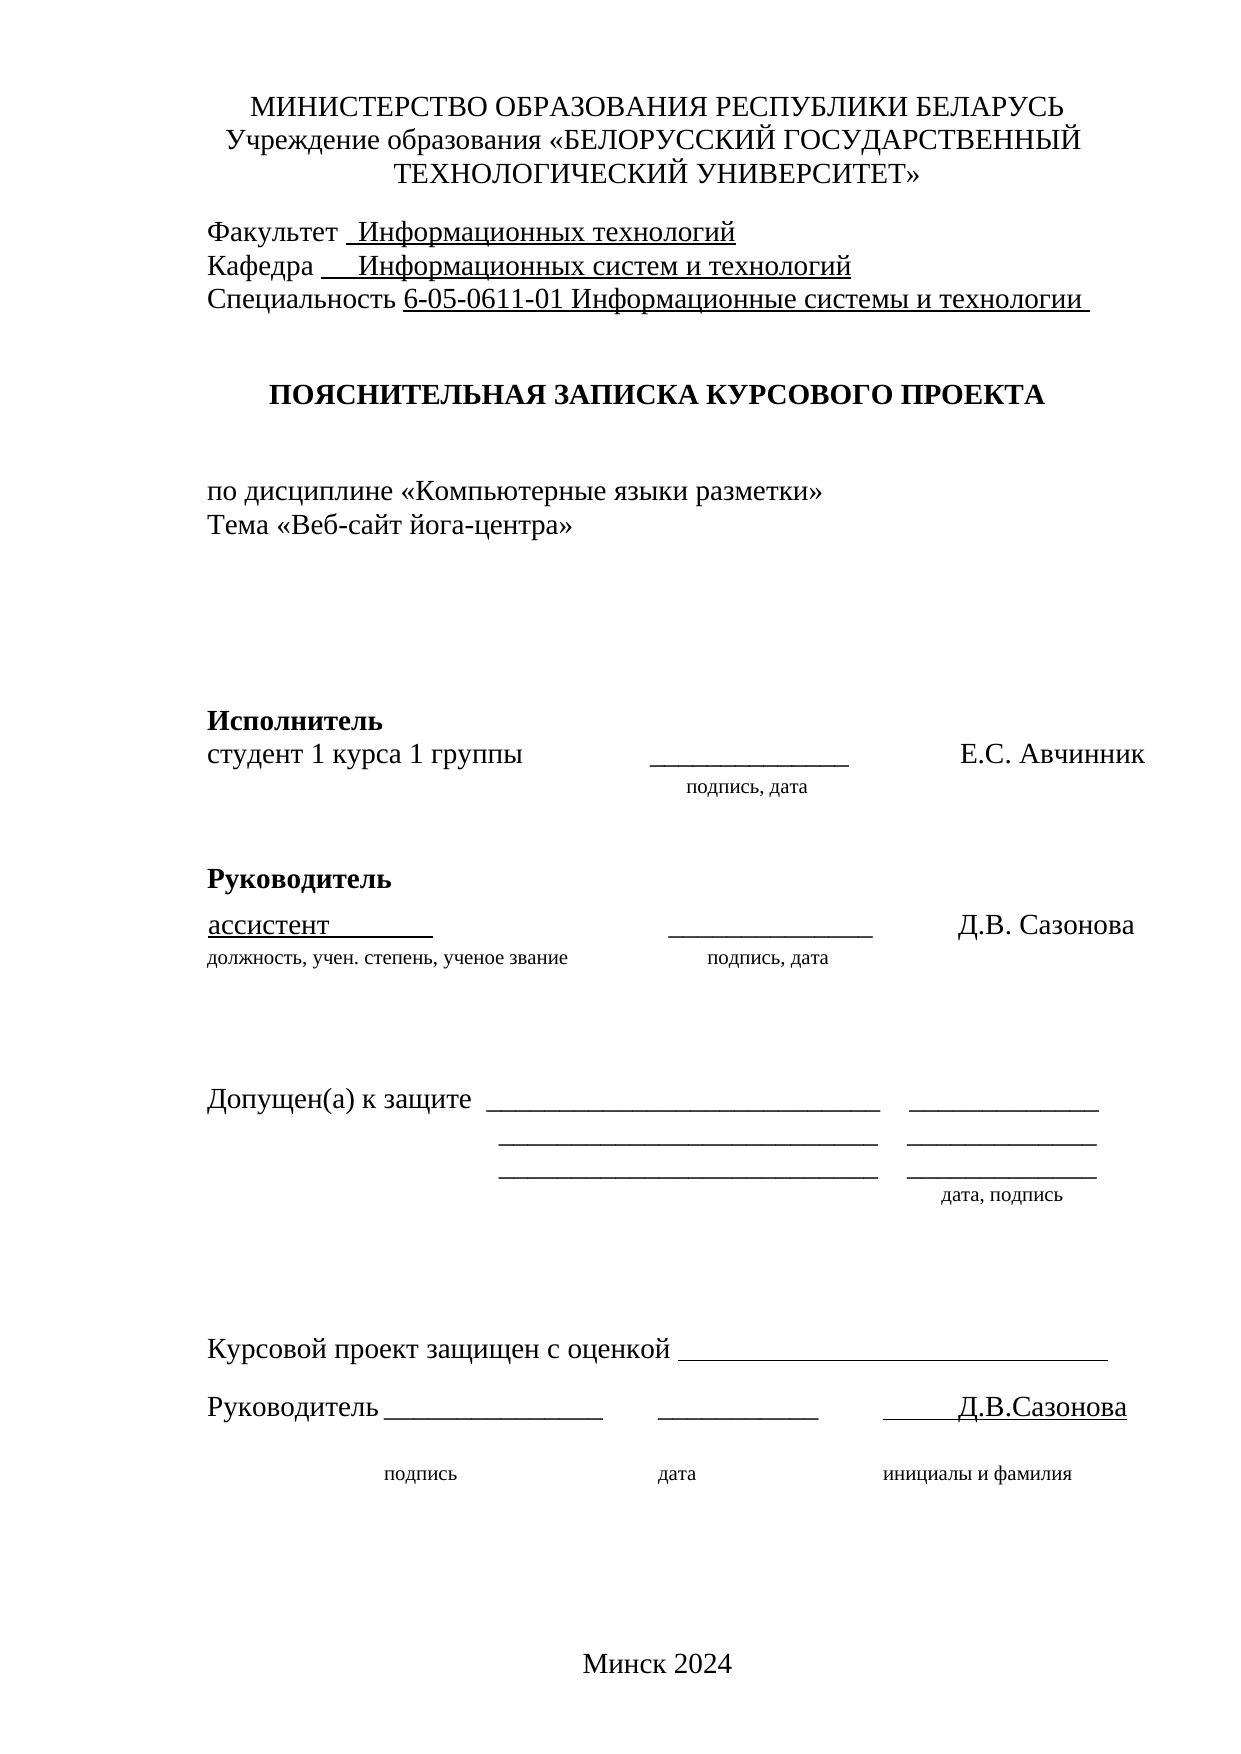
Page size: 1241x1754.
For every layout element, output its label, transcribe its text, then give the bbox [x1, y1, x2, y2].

text по дисциплине «Компьютерные языки разметки» [133, 473, 1181, 507]
text студент 1 курса 1 группы ______________ Е.С. Авчинник [133, 737, 1181, 770]
text Специальность 6-05-0611-01 Информационные системы и технологии [133, 281, 1181, 315]
text Тема «Веб-сайт йога-центра» [133, 507, 1181, 541]
text ассистент ______________ Д.В. Сазонова [133, 907, 1181, 940]
text Руководитель _______________ ___________ Д.В.Сазонова [133, 1389, 1181, 1456]
text Руководитель [133, 861, 1181, 894]
text __________________________ _____________ [133, 1148, 1181, 1182]
text Курсовой проект защищен с оценкой [133, 1331, 1181, 1364]
text Исполнитель [133, 703, 1181, 737]
text должность, учен. степень, ученое звание подпись, дата [133, 944, 1181, 969]
text Факультет Информационных технологий [133, 214, 1181, 248]
text Кафедра Информационных систем и технологий [133, 248, 1181, 281]
text подпись, дата [133, 774, 1181, 798]
text дата, подпись [133, 1182, 1181, 1206]
text подпись дата инициалы и фамилия [133, 1461, 1181, 1485]
text Допущен(а) к защите ___________________________ _____________ [133, 1081, 1181, 1115]
text ПОЯСНИТЕЛЬНАЯ ЗАПИСКА КУРСОВОГО ПРОЕКТА [133, 377, 1181, 411]
text __________________________ _____________ [133, 1115, 1181, 1148]
text МИНИСТЕРСТВО ОБРАЗОВАНИЯ РЕСПУБЛИКИ БЕЛАРУСЬ Учреждение образования «БЕЛОРУССКИЙ ГОСУДАРСТВЕННЫЙ ТЕХНОЛОГИЧЕСКИЙ УНИВЕРСИТЕТ» [133, 89, 1181, 189]
